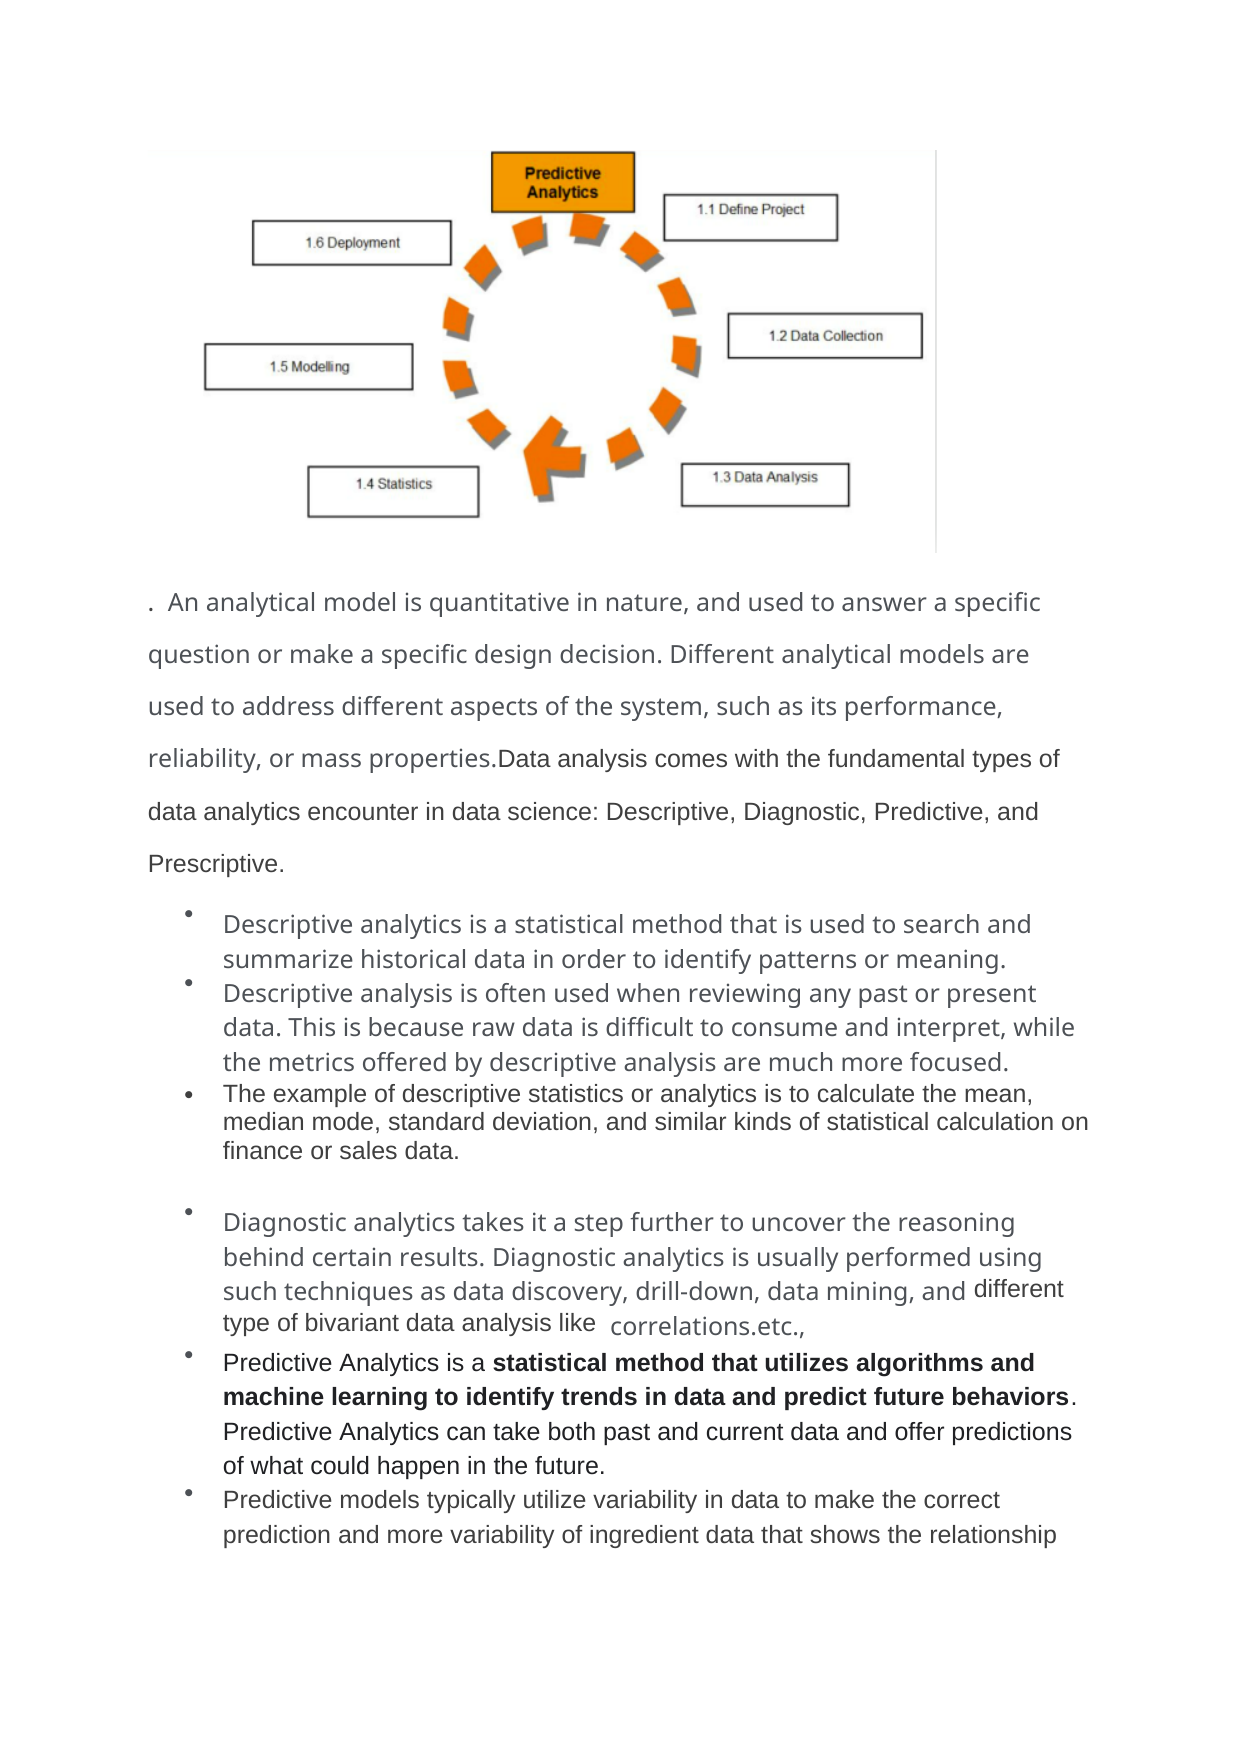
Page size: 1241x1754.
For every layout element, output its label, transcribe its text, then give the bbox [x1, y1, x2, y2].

picture [147, 150, 937, 553]
text . An analytical model is quantitative in nature, and used to answer a specific question or make a specific design decision. Different analytical models are used to address different aspects of the system, such as its performance, reliability, or mass properties.Data analysis comes with the fundamental types of data analytics encounter in data science: Descriptive, Diagnostic, Predictive, and Prescriptive. [148, 568, 1090, 877]
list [185, 1480, 1090, 1548]
list Descriptive analysis is often used when reviewing any past or present data. This is because raw data is difficult to consume and interpret, while the metrics offered by descriptive analysis are much more focused. [185, 975, 1090, 1078]
list Descriptive analytics is a statistical method that is used to search and summarize historical data in order to identify patterns or meaning. [185, 907, 1090, 975]
list Diagnostic analytics takes it a step further to uncover the reasoning behind certain results. Diagnostic analytics is usually performed using such techniques as data discovery, drill-down, data mining, and different type of bivariant data analysis like correlations.etc., [185, 1205, 1090, 1342]
list The example of descriptive statistics or analytics is to calculate the mean, median mode, standard deviation, and similar kinds of statistical calculation on finance or sales data. [185, 1078, 1090, 1165]
list Predictive Analytics is a statistical method that utilizes algorithms and machine learning to identify trends in data and predict future behaviors. Predictive Analytics can take both past and current data and offer predictions of what could happen in the future. [185, 1342, 1090, 1480]
